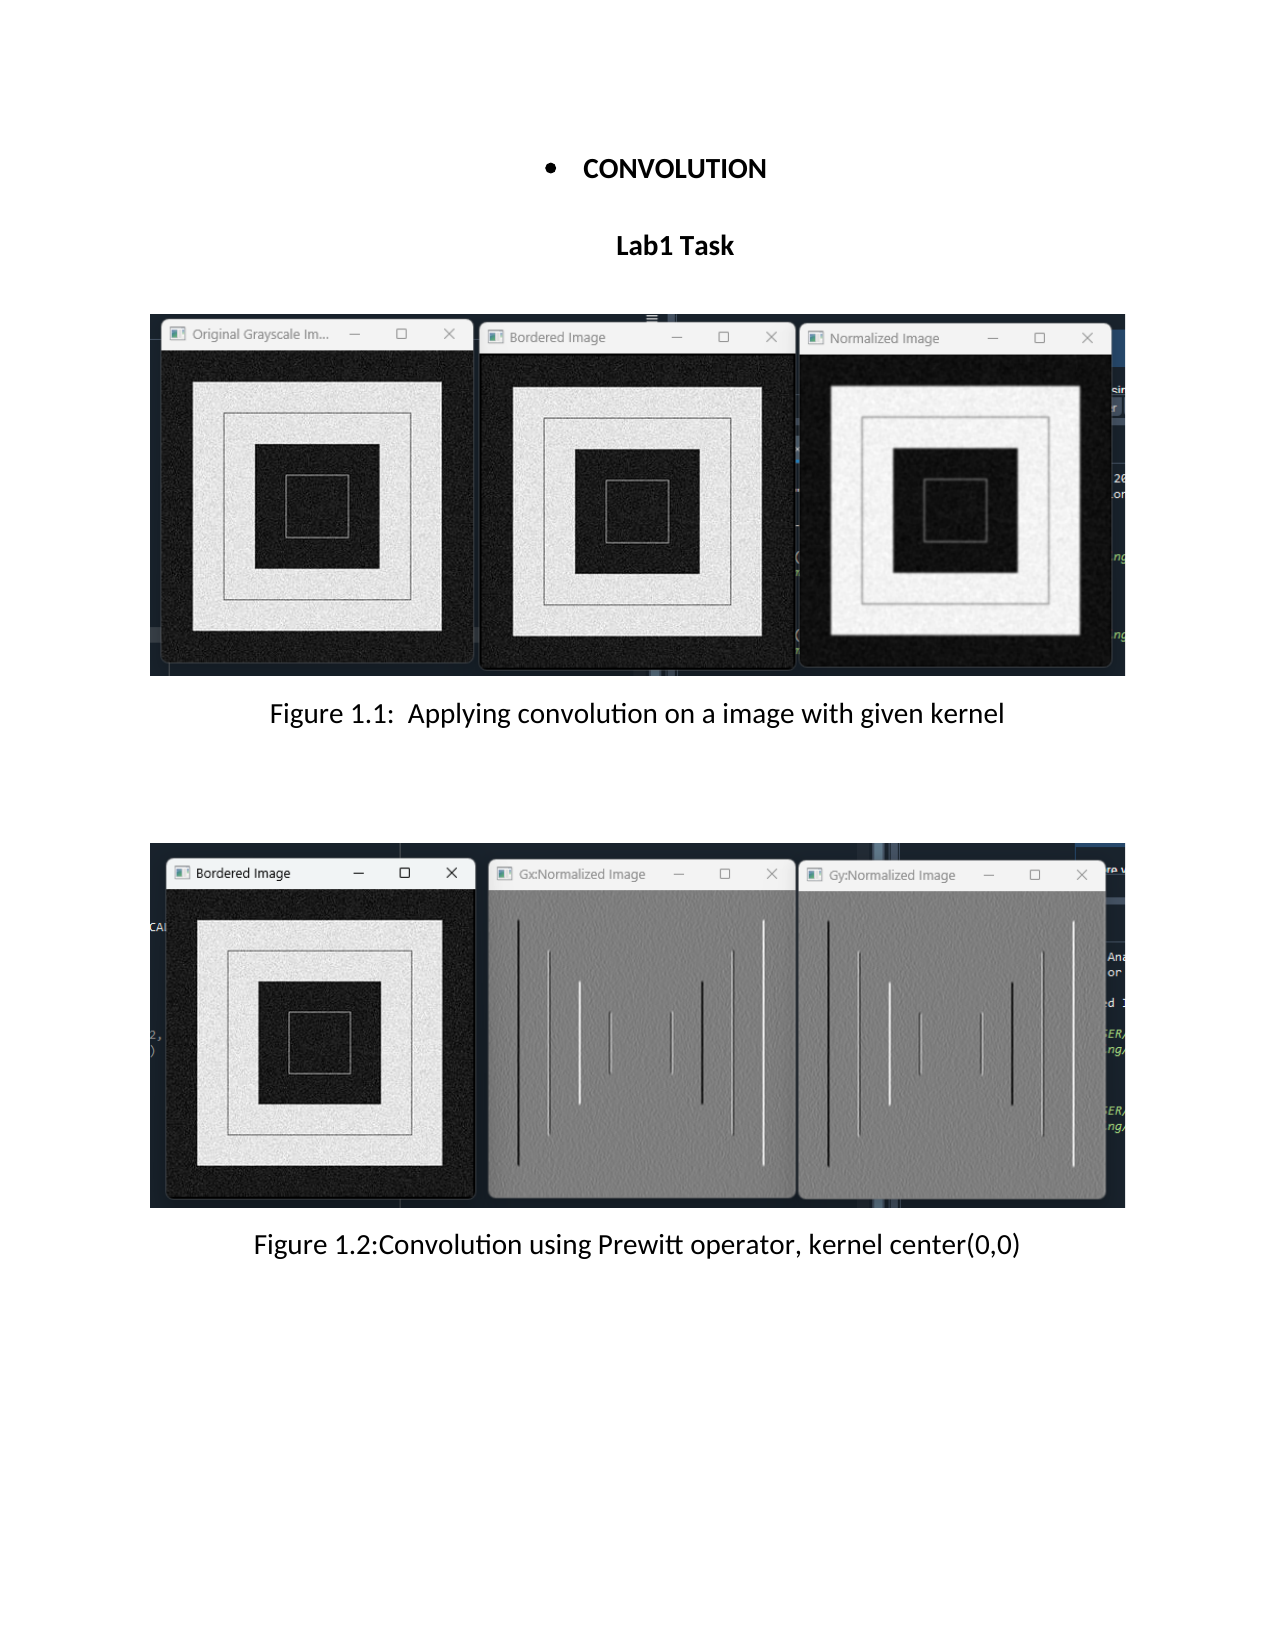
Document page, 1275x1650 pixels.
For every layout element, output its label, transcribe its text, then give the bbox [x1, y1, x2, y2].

text Figure 1.2:Convolution using Prewitt operator, kernel center(0,0) [150, 1226, 1125, 1262]
picture [150, 843, 1125, 1208]
list CONVOLUTION Lab1 Task [187, 150, 1125, 262]
text Figure 1.1: Applying convolution on a image with given kernel [150, 695, 1125, 731]
picture [150, 314, 1125, 676]
